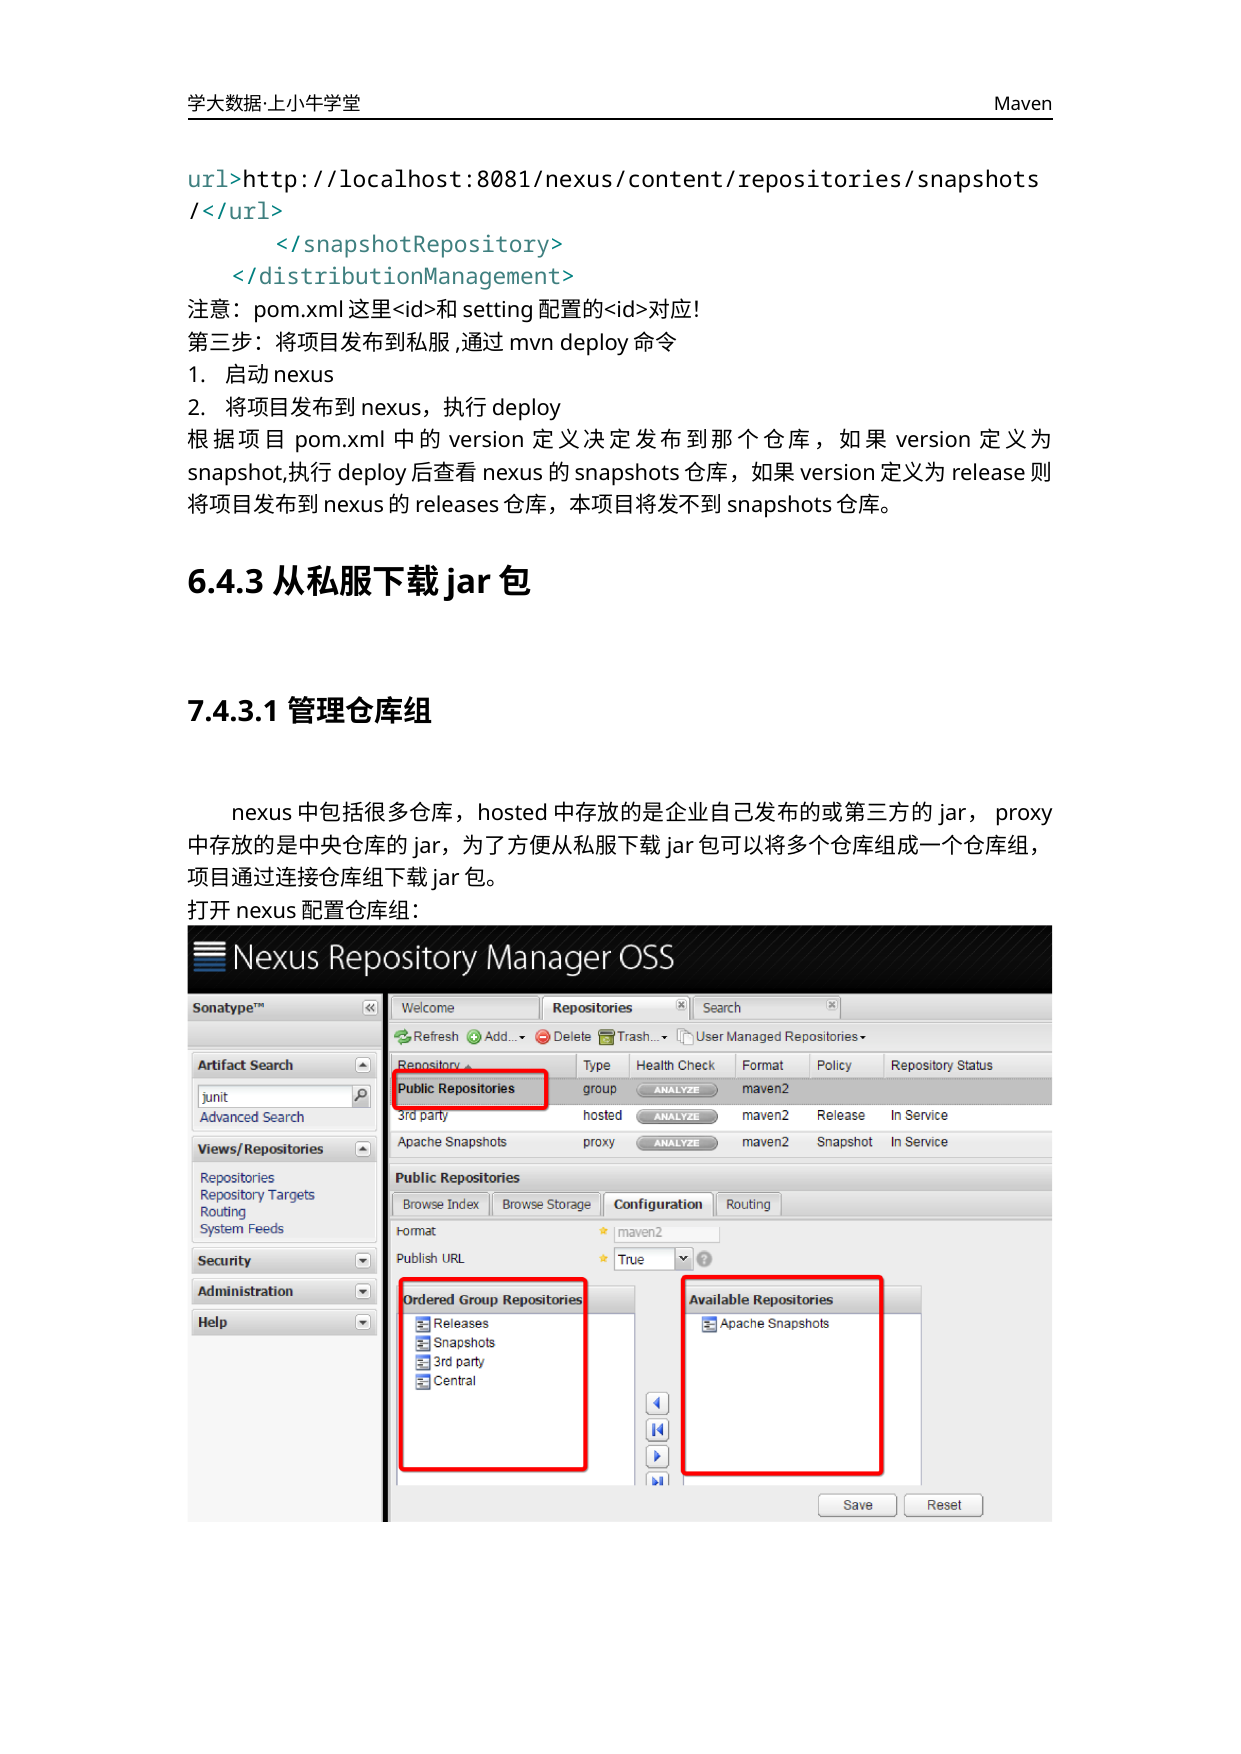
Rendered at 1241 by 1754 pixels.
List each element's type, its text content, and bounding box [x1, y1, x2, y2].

text 注意：pom.xml这里<id>和setting配置的<id>对应！ [187, 292, 1053, 324]
text </snapshotRepository> [187, 227, 1053, 259]
text nexus中包括很多仓库，hosted中存放的是企业自己发布的或第三方的jar， proxy中存放的是中央仓库的jar，为了方便从私服下载jar包可以将多个仓库组成一个仓库组，项目通过连接仓库组下载jar包。 [187, 795, 1053, 892]
text </distributionManagement> [187, 259, 1053, 292]
picture [187, 925, 1053, 1522]
text 打开nexus配置仓库组： [187, 892, 1053, 925]
list 启动nexus [187, 357, 1053, 389]
list 将项目发布到nexus，执行deploy [187, 389, 1053, 422]
subtitle 7.4.3.1 管理仓库组 [187, 676, 1053, 741]
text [187, 162, 1053, 227]
text 根据项目pom.xml中的version定义决定发布到那个仓库，如果version定义为snapshot,执行deploy后查看nexus的snapshots仓库，如果version定义为release则将项目发布到nexus的releases仓库，本项目将发不到snapshots仓库。 [187, 422, 1053, 519]
subtitle 6.4.3 从私服下载jar包 [187, 547, 1053, 612]
text 第三步：将项目发布到私服 ,通过mvn deploy命令 [187, 324, 1053, 357]
